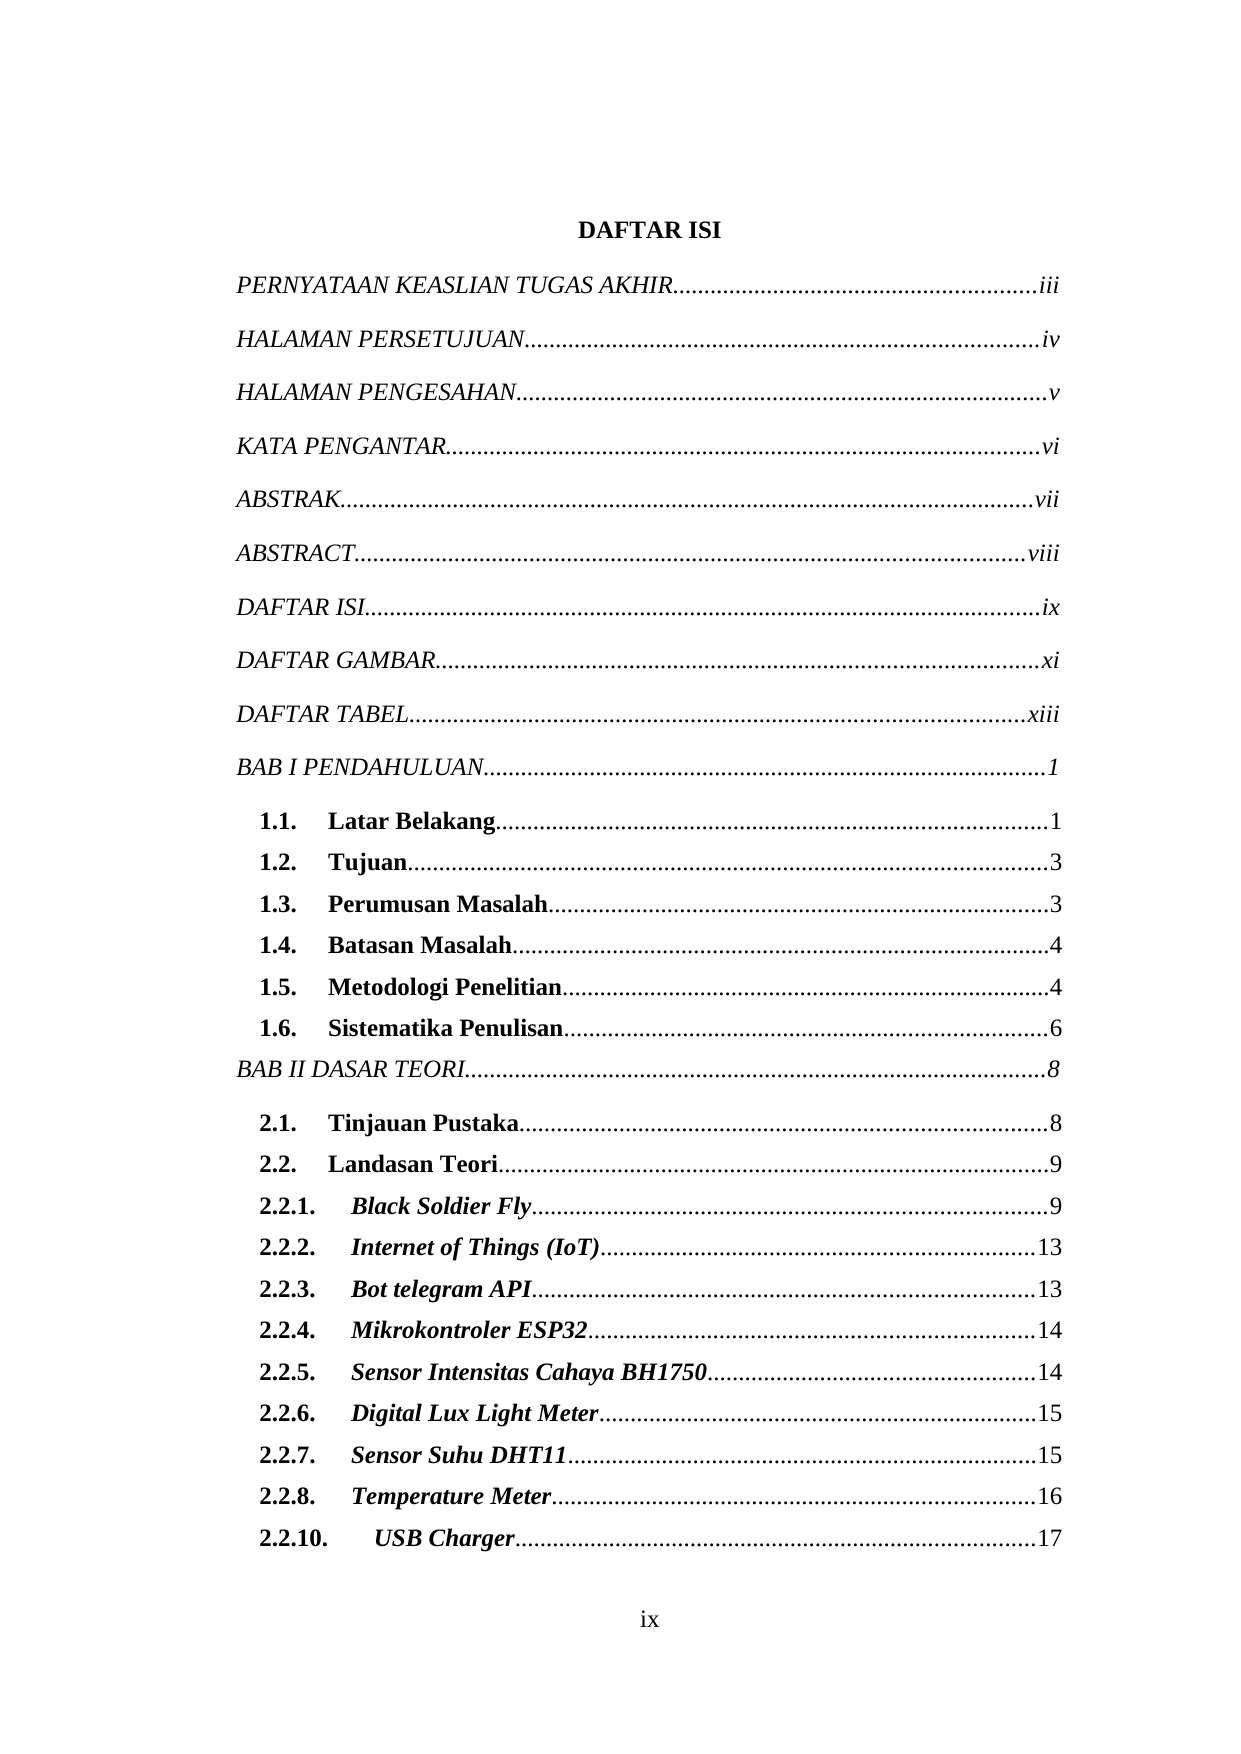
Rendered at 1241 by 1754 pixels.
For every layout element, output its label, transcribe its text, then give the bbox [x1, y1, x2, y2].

text BAB I PENDAHULUAN 1 [236, 752, 1063, 781]
text PERNYATAAN KEASLIAN TUGAS AKHIR iii [236, 270, 1063, 299]
text 2.2.7. Sensor Suhu DHT11 15 [259, 1440, 1063, 1468]
text 1.4. Batasan Masalah 4 [259, 930, 1063, 959]
text 1.1. Latar Belakang 1 [259, 806, 1063, 834]
text 2.1. Tinjauan Pustaka 8 [259, 1108, 1063, 1137]
text ABSTRAK vii [236, 484, 1063, 513]
text HALAMAN PERSETUJUAN iv [236, 324, 1063, 353]
text BAB II DASAR TEORI 8 [236, 1054, 1063, 1083]
text DAFTAR GAMBAR xi [236, 645, 1063, 674]
text DAFTAR TABEL xiii [236, 699, 1063, 727]
text 2.2. Landasan Teori 9 [259, 1149, 1063, 1178]
text 1.2. Tujuan 3 [259, 847, 1063, 876]
text HALAMAN PENGESAHAN v [236, 377, 1063, 406]
text DAFTAR ISI ix [236, 592, 1063, 620]
text 2.2.2. Internet of Things (IoT) 13 [259, 1232, 1063, 1261]
text 2.2.8. Temperature Meter 16 [259, 1481, 1063, 1510]
text 2.2.5. Sensor Intensitas Cahaya BH1750 14 [259, 1357, 1063, 1386]
text 2.2.4. Mikrokontroler ESP32 14 [259, 1315, 1063, 1344]
subtitle DAFTAR ISI [236, 215, 1063, 243]
text 2.2.10. USB Charger 17 [259, 1523, 1063, 1551]
text 2.2.6. Digital Lux Light Meter 15 [259, 1398, 1063, 1427]
text 1.5. Metodologi Penelitian 4 [259, 972, 1063, 1000]
text 1.6. Sistematika Penulisan 6 [259, 1013, 1063, 1042]
text 1.3. Perumusan Masalah 3 [259, 889, 1063, 917]
text 2.2.1. Black Soldier Fly 9 [259, 1191, 1063, 1220]
text ABSTRACT viii [236, 538, 1063, 567]
text 2.2.3. Bot telegram API 13 [259, 1274, 1063, 1303]
text KATA PENGANTAR vi [236, 431, 1063, 460]
